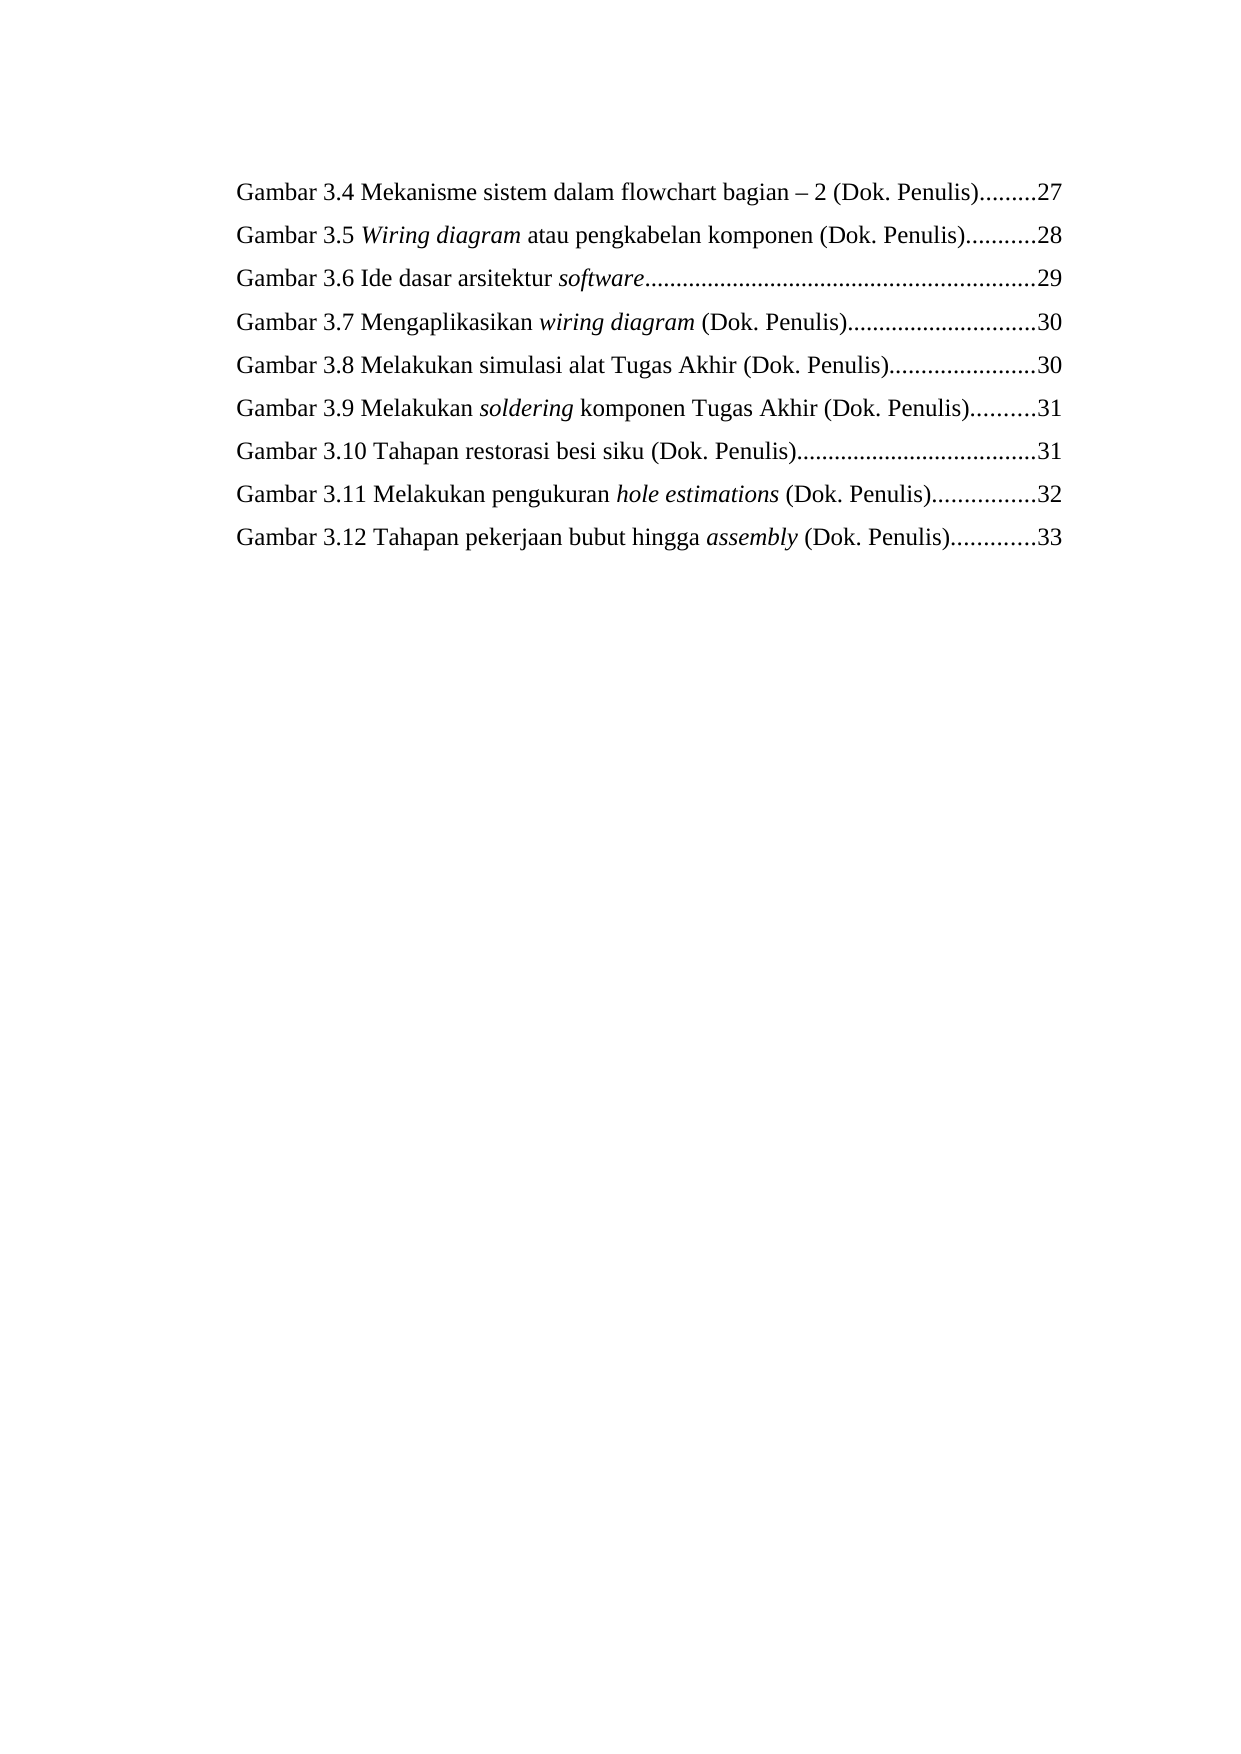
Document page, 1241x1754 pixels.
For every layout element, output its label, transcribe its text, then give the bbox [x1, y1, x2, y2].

text Gambar 3.6 Ide dasar arsitektur software 29 [236, 263, 1063, 292]
text Gambar 3.11 Melakukan pengukuran hole estimations (Dok. Penulis) 32 [236, 479, 1063, 508]
text Gambar 3.9 Melakukan soldering komponen Tugas Akhir (Dok. Penulis) 31 [236, 393, 1063, 422]
text Gambar 3.5 Wiring diagram atau pengkabelan komponen (Dok. Penulis) 28 [236, 220, 1063, 249]
text Gambar 3.7 Mengaplikasikan wiring diagram (Dok. Penulis) 30 [236, 307, 1063, 335]
text Gambar 3.10 Tahapan restorasi besi siku (Dok. Penulis) 31 [236, 436, 1063, 465]
text Gambar 3.8 Melakukan simulasi alat Tugas Akhir (Dok. Penulis) 30 [236, 350, 1063, 378]
text Gambar 3.4 Mekanisme sistem dalam flowchart bagian – 2 (Dok. Penulis) 27 [236, 177, 1063, 206]
text Gambar 3.12 Tahapan pekerjaan bubut hingga assembly (Dok. Penulis) 33 [236, 522, 1063, 551]
